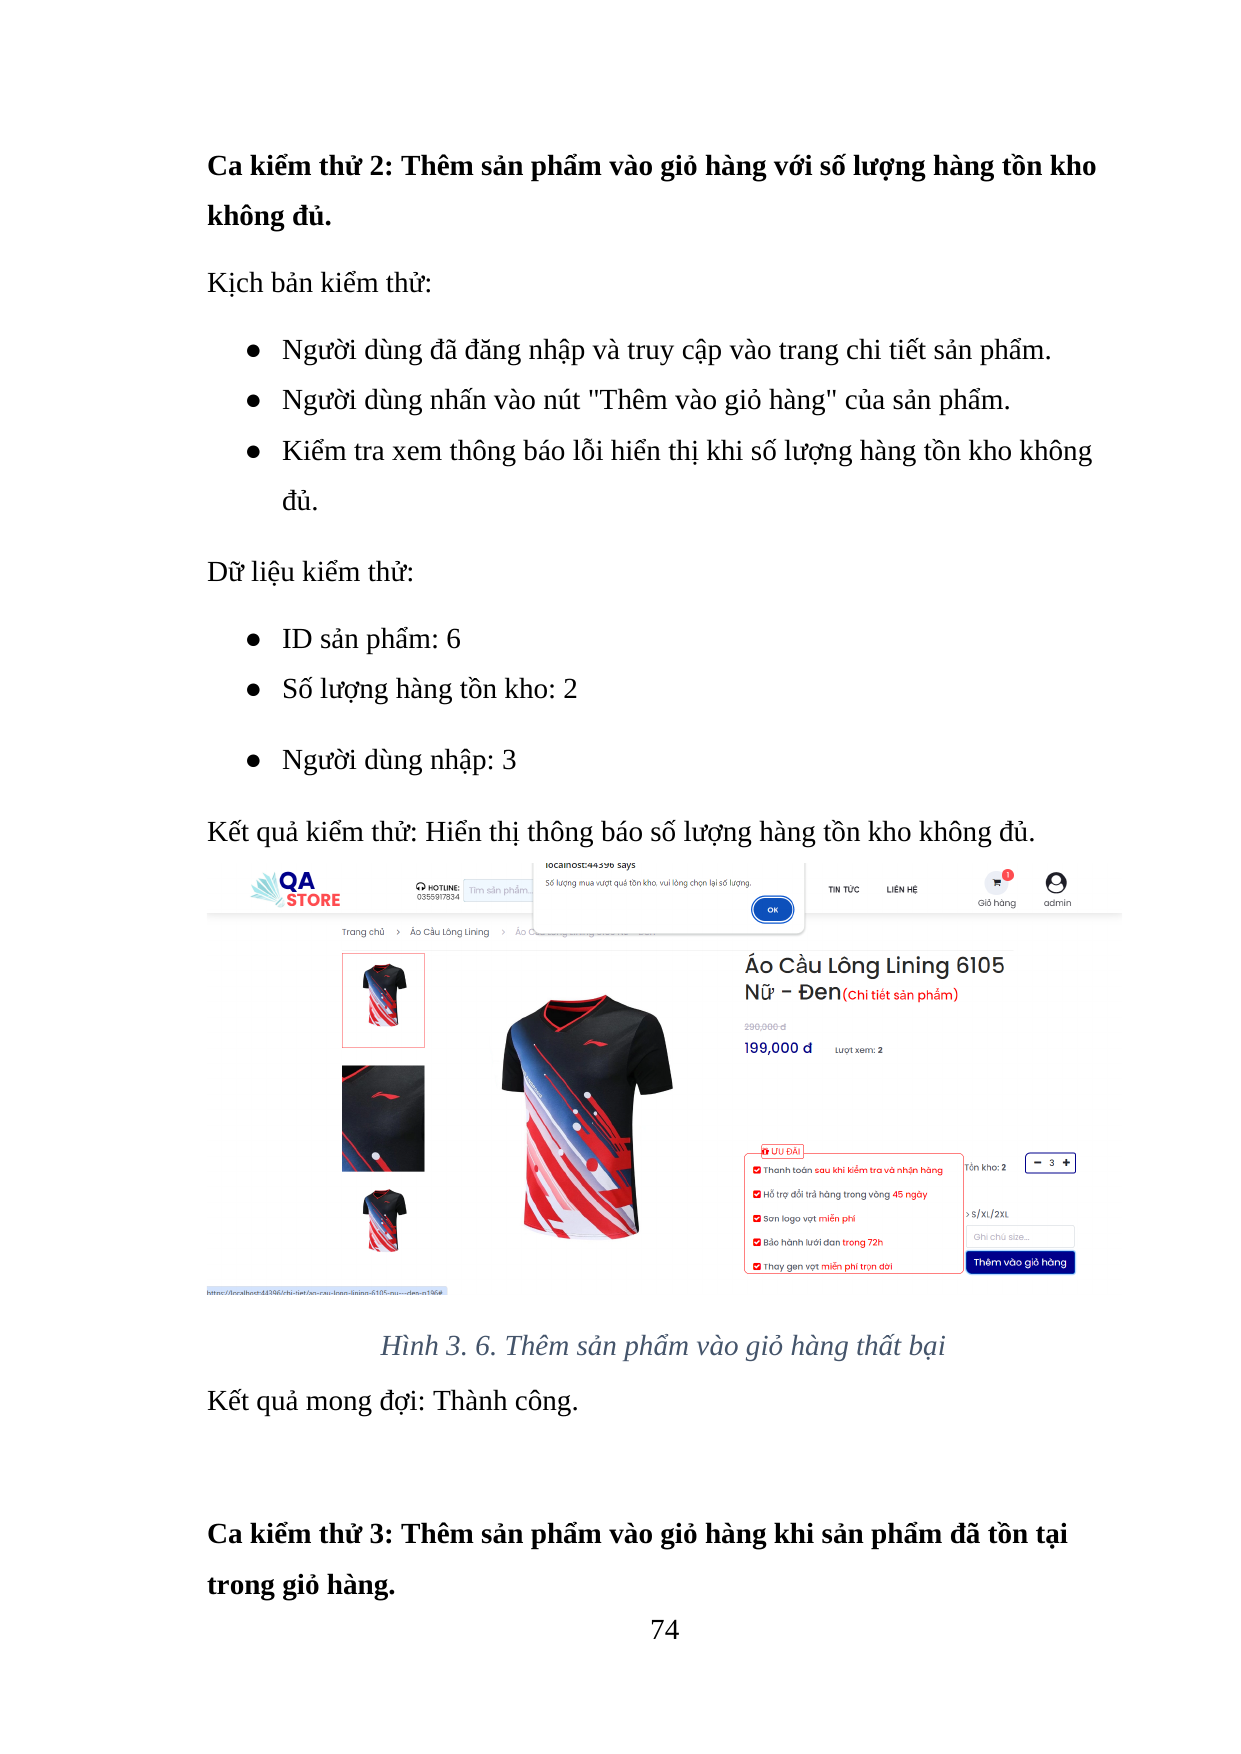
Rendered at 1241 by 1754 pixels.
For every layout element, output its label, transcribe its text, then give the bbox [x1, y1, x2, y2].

list Người dùng đã đăng nhập và truy cập vào trang chi tiết sản phẩm. [244, 332, 1122, 366]
picture [206, 863, 1123, 1295]
text Hình 3. 6. Thêm sản phẩm vào giỏ hàng thất bại [207, 1328, 1122, 1362]
text Ca kiểm thử 3: Thêm sản phẩm vào giỏ hàng khi sản phẩm đã tồn tại trong giỏ hàng. [207, 1517, 1122, 1600]
list Người dùng nhập: 3 [244, 742, 1122, 776]
text Kịch bản kiểm thử: [207, 265, 1122, 298]
text Dữ liệu kiểm thử: [207, 554, 1122, 588]
list Số lượng hàng tồn kho: 2 [244, 671, 1122, 705]
text Kết quả mong đợi: Thành công. [207, 1383, 1122, 1416]
list ID sản phẩm: 6 [244, 621, 1122, 654]
text Kết quả kiểm thử: Hiển thị thông báo số lượng hàng tồn kho không đủ. [207, 814, 1122, 863]
list Kiểm tra xem thông báo lỗi hiển thị khi số lượng hàng tồn kho không đủ. [244, 433, 1122, 516]
text Ca kiểm thử 2: Thêm sản phẩm vào giỏ hàng với số lượng hàng tồn kho không đủ. [207, 148, 1122, 232]
list Người dùng nhấn vào nút "Thêm vào giỏ hàng" của sản phẩm. [244, 382, 1122, 416]
